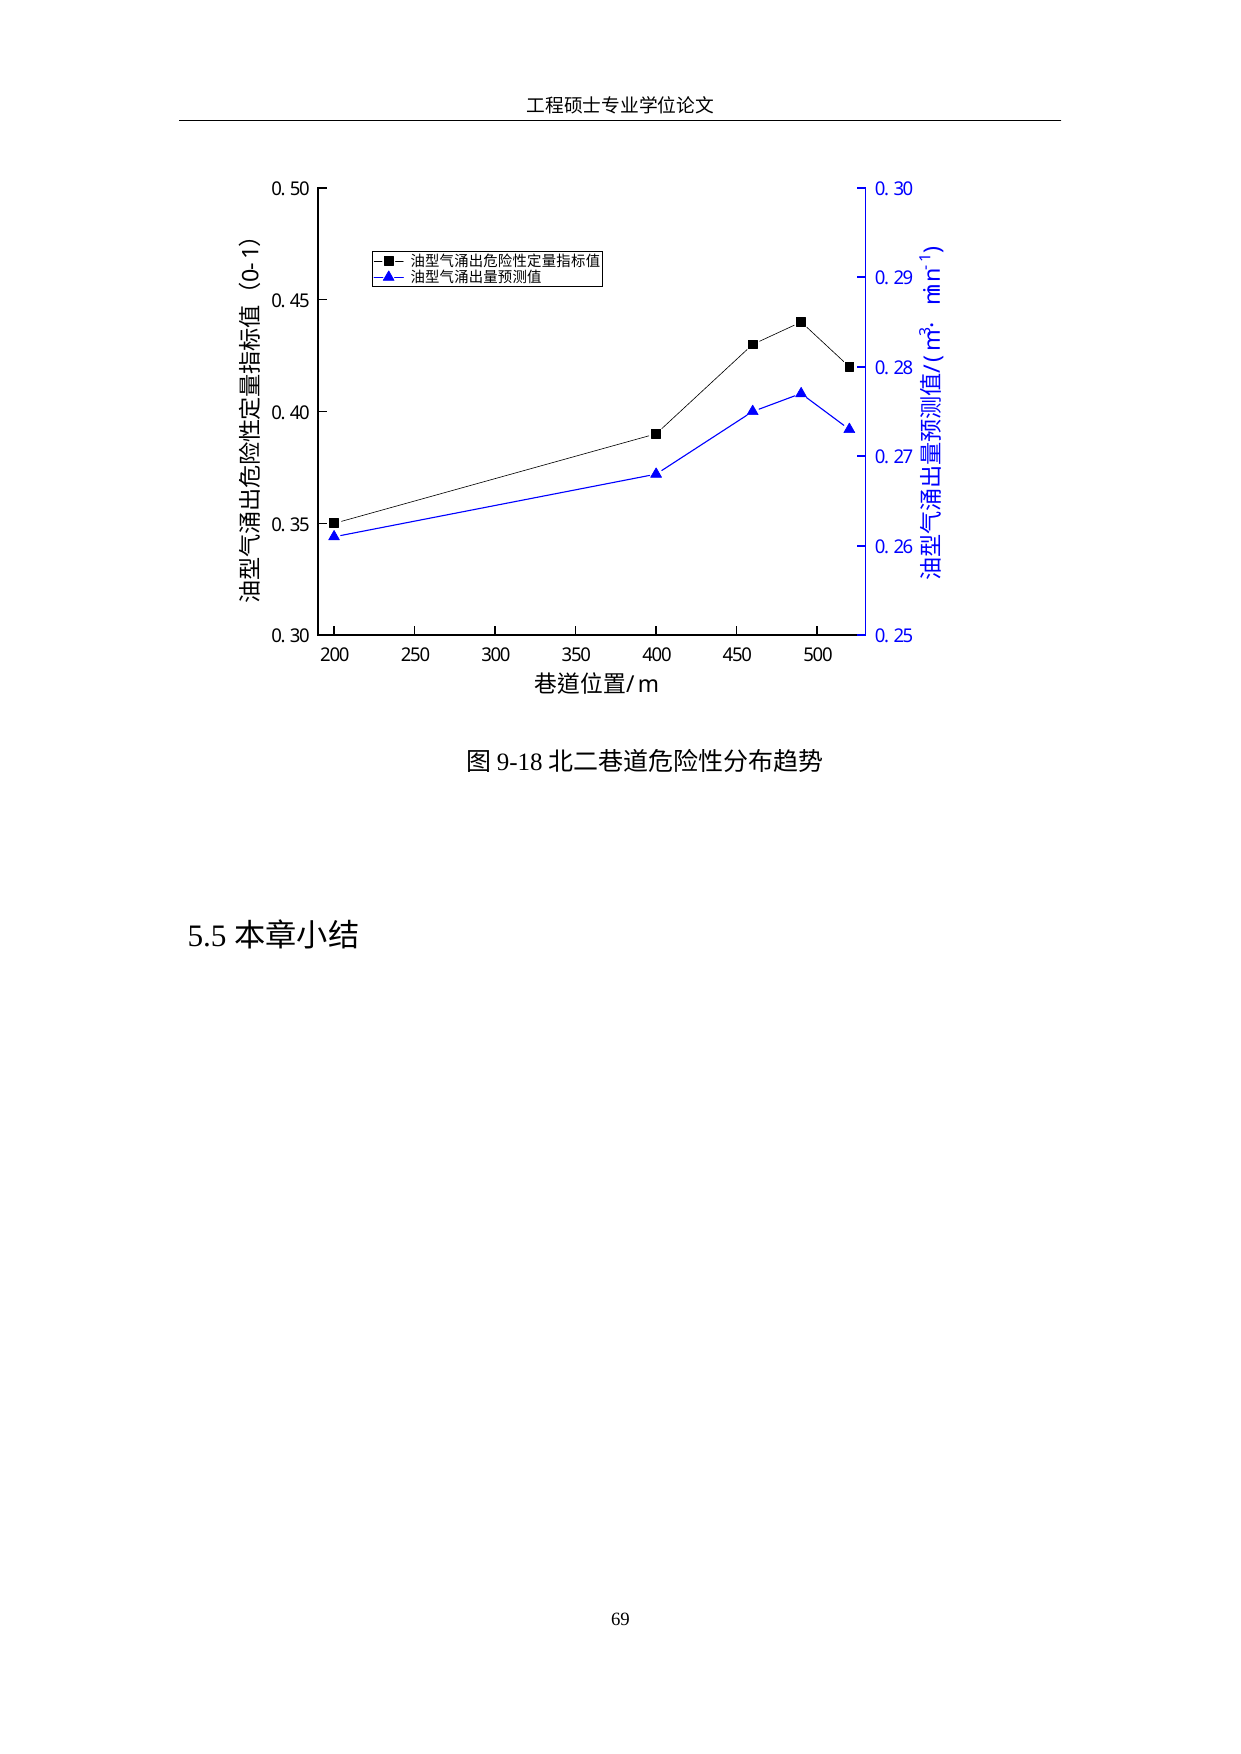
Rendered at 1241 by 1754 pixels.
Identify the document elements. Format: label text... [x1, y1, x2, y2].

text 图9-18 北二巷道危险性分布趋势 [187, 727, 1053, 792]
text 5.5 本章小结 [187, 900, 1053, 965]
